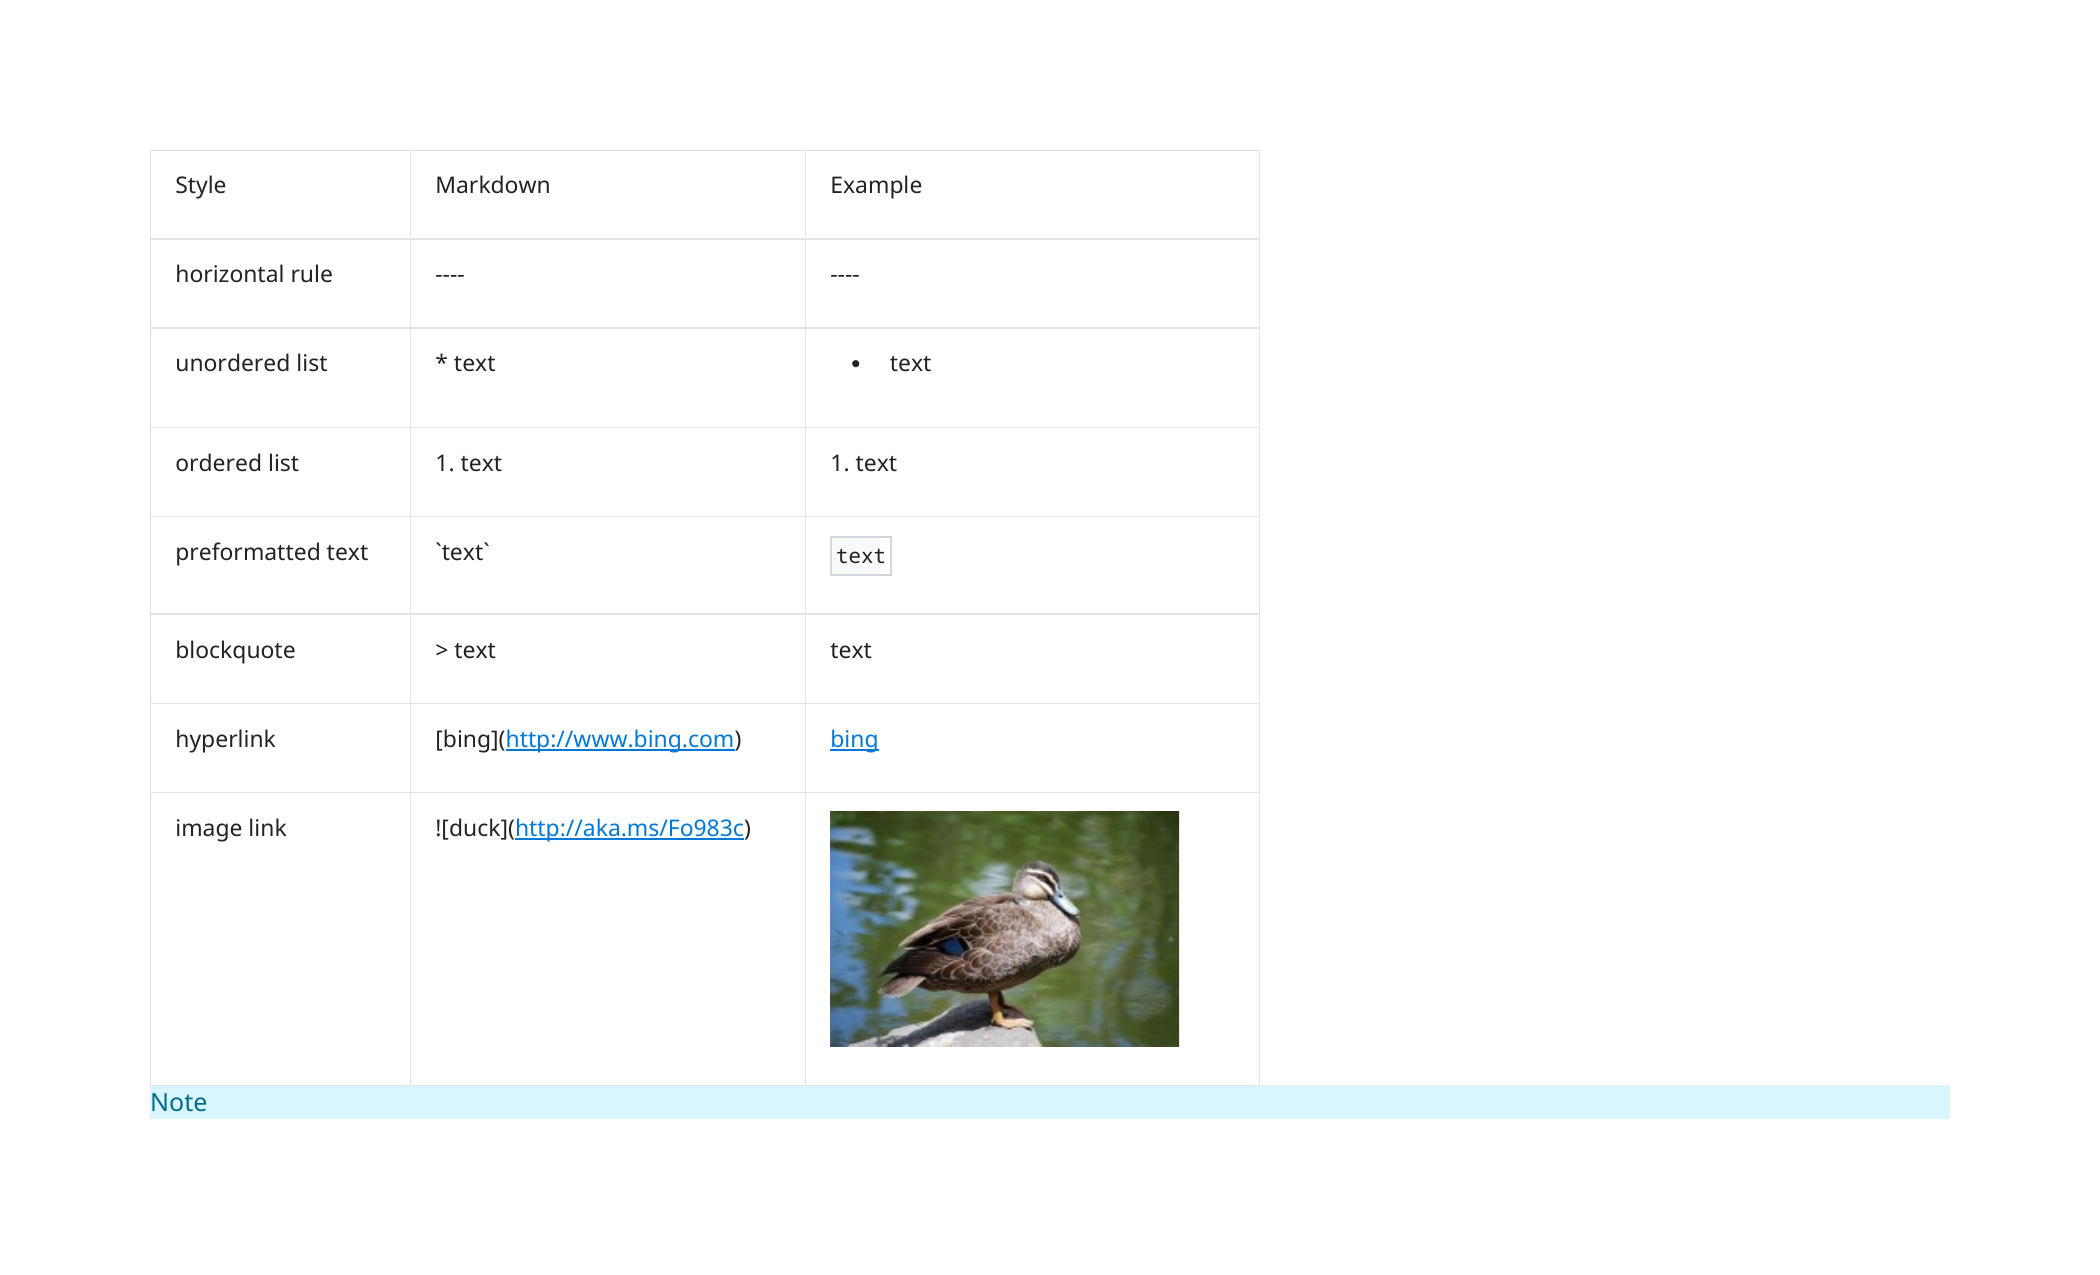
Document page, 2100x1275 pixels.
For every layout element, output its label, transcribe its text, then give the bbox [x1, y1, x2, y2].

table_cell horizontal rule [151, 240, 410, 327]
table_cell hyperlink [151, 704, 410, 791]
table_cell text [806, 517, 1259, 613]
table_header Markdown [411, 151, 805, 238]
text Note [150, 1085, 1950, 1119]
table_cell preformatted text [151, 517, 410, 613]
table_cell [806, 793, 1259, 1084]
table_cell text [806, 615, 1259, 702]
table_cell [bing](http://www.bing.com) [411, 704, 805, 791]
table_cell bing [806, 704, 1259, 791]
table_cell ---- [411, 240, 805, 327]
table_cell * text [411, 329, 805, 427]
table_header Example [806, 151, 1259, 238]
table_cell `text` [411, 517, 805, 613]
table_cell unordered list [151, 329, 410, 427]
picture [830, 811, 1180, 1047]
table_cell 1. text [411, 428, 805, 516]
table_cell 1. text [806, 428, 1259, 516]
table_cell > text [411, 615, 805, 702]
table_cell text [806, 329, 1259, 427]
table_cell image link [151, 793, 410, 1084]
table_cell ordered list [151, 428, 410, 516]
table_cell ![duck](http://aka.ms/Fo983c) [411, 793, 805, 1084]
table_cell ---- [806, 240, 1259, 327]
table_header Style [151, 151, 410, 238]
table_cell blockquote [151, 615, 410, 702]
